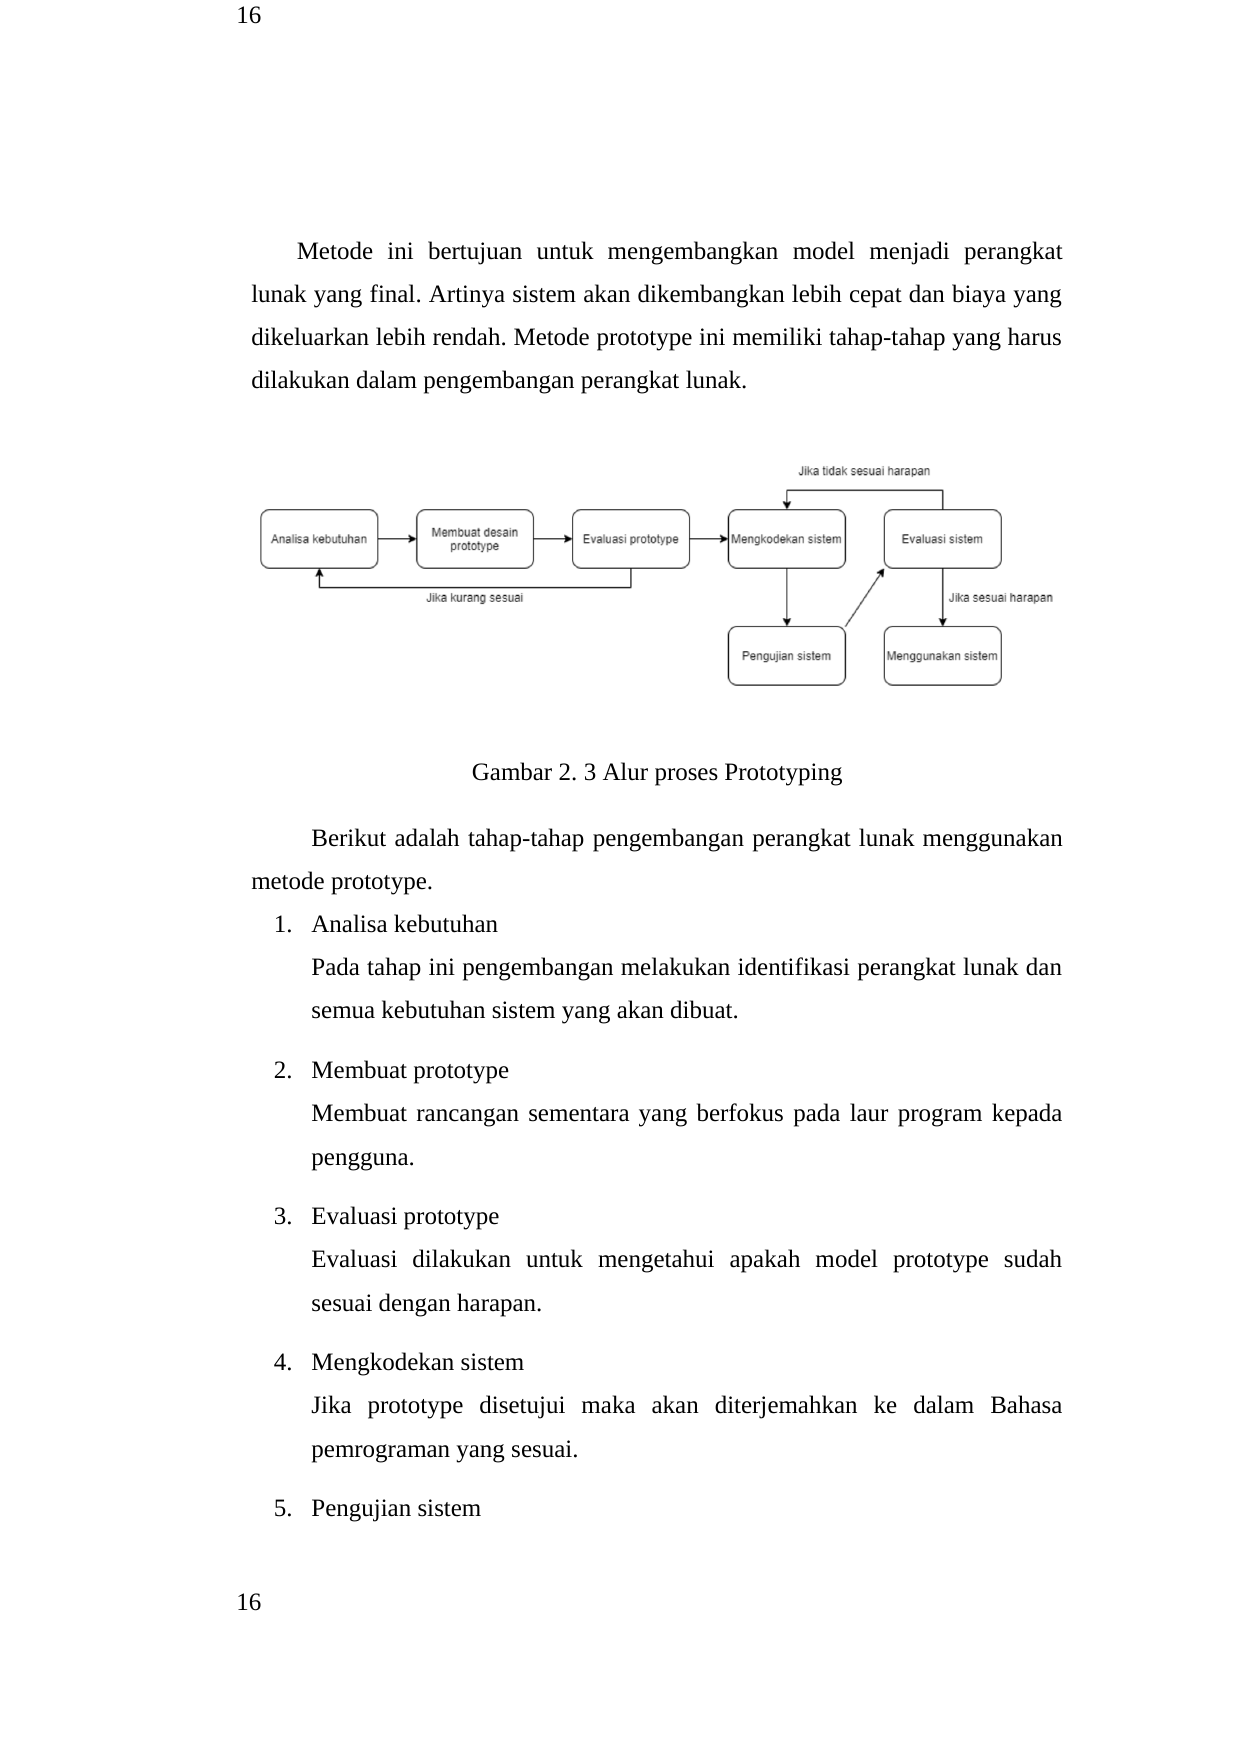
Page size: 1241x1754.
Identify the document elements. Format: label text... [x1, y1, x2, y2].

list Pada tahap ini pengembangan melakukan identifikasi perangkat lunak dan semua kebutuhan sistem yang akan dibuat. [311, 952, 1063, 1024]
list Evaluasi dilakukan untuk mengetahui apakah model prototype sudah sesuai dengan harapan. [311, 1244, 1063, 1316]
list Membuat rancangan sementara yang berfokus pada laur program kepada pengguna. [311, 1098, 1063, 1170]
text Metode ini bertujuan untuk mengembangkan model menjadi perangkat lunak yang final. Artinya sistem akan dikembangkan lebih cepat dan biaya yang dikeluarkan lebih rendah. Metode prototype ini memiliki tahap-tahap yang harus dilakukan dalam pengembangan perangkat lunak. [251, 236, 1063, 394]
list Mengkodekan sistem [274, 1347, 1063, 1376]
list Membuat prototype [274, 1055, 1063, 1084]
list Analisa kebutuhan [274, 909, 1063, 938]
text Berikut adalah tahap-tahap pengembangan perangkat lunak menggunakan metode prototype. [251, 823, 1063, 895]
text Gambar 2. 3 Alur proses Prototyping [251, 757, 1063, 786]
list Jika prototype disetujui maka akan diterjemahkan ke dalam Bahasa pemrograman yang sesuai. [311, 1391, 1063, 1462]
list Pengujian sistem [274, 1493, 1063, 1522]
list Evaluasi prototype [274, 1201, 1063, 1230]
picture [251, 446, 1059, 705]
